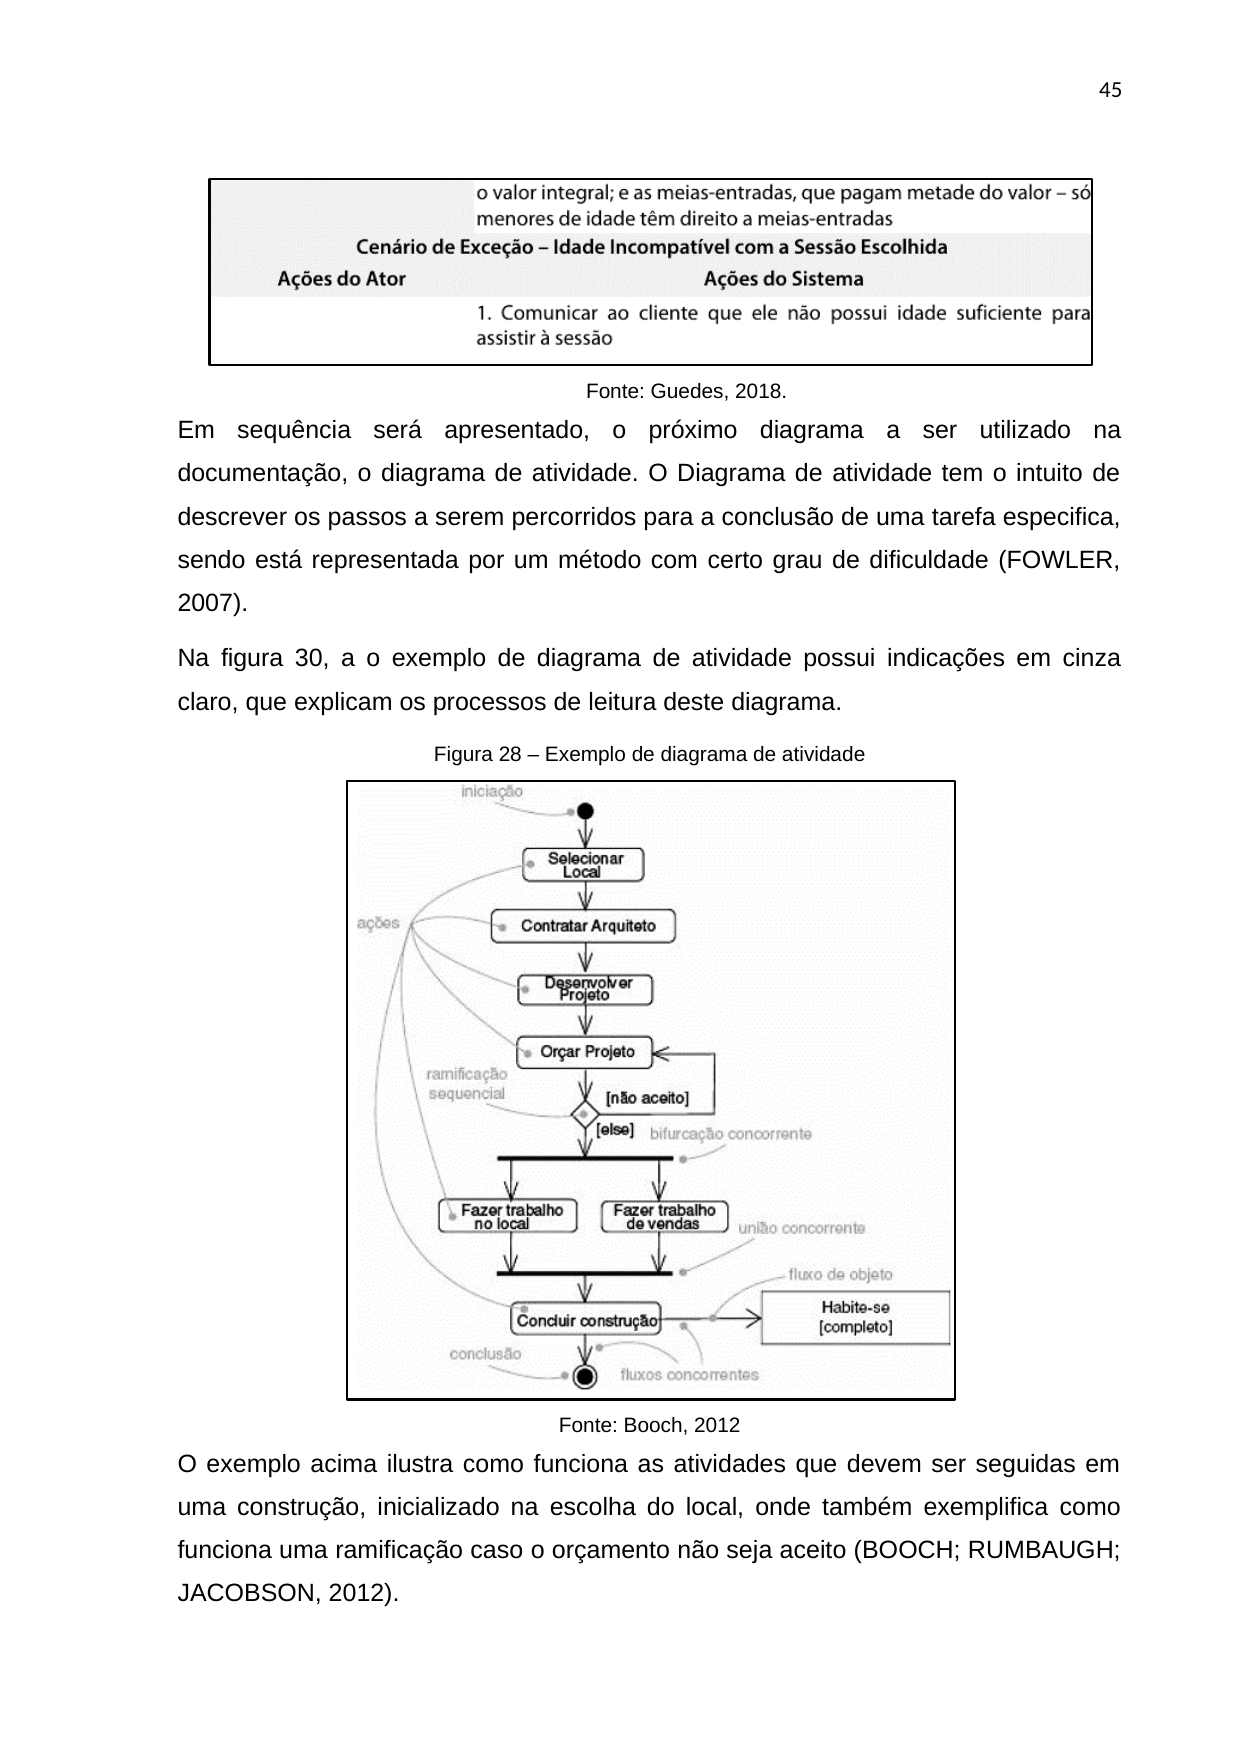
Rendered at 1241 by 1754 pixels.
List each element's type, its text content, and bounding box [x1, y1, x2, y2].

picture [348, 782, 954, 1398]
list Fonte: Booch, 2012 [177, 1412, 1122, 1436]
text Figura 28 – Exemplo de diagrama de atividade [177, 742, 1122, 766]
picture [211, 180, 1091, 364]
text Em sequência será apresentado, o próximo diagrama a ser utilizado na documentação, o diagrama de atividade. O Diagrama de atividade tem o intuito de descrever os passos a serem percorridos para a conclusão de uma tarefa especifica, sendo está representada por um método com certo grau de dificuldade (FOWLER, 2007). [177, 415, 1122, 617]
text Na figura 30, a o exemplo de diagrama de atividade possui indicações em cinza claro, que explicam os processos de leitura deste diagrama. [177, 643, 1122, 715]
text Fonte: Guedes, 2018. [177, 379, 1122, 403]
text O exemplo acima ilustra como funciona as atividades que devem ser seguidas em uma construção, inicializado na escolha do local, onde também exemplifica como funciona uma ramificação caso o orçamento não seja aceito (BOOCH; RUMBAUGH; JACOBSON, 2012). [177, 1449, 1122, 1607]
